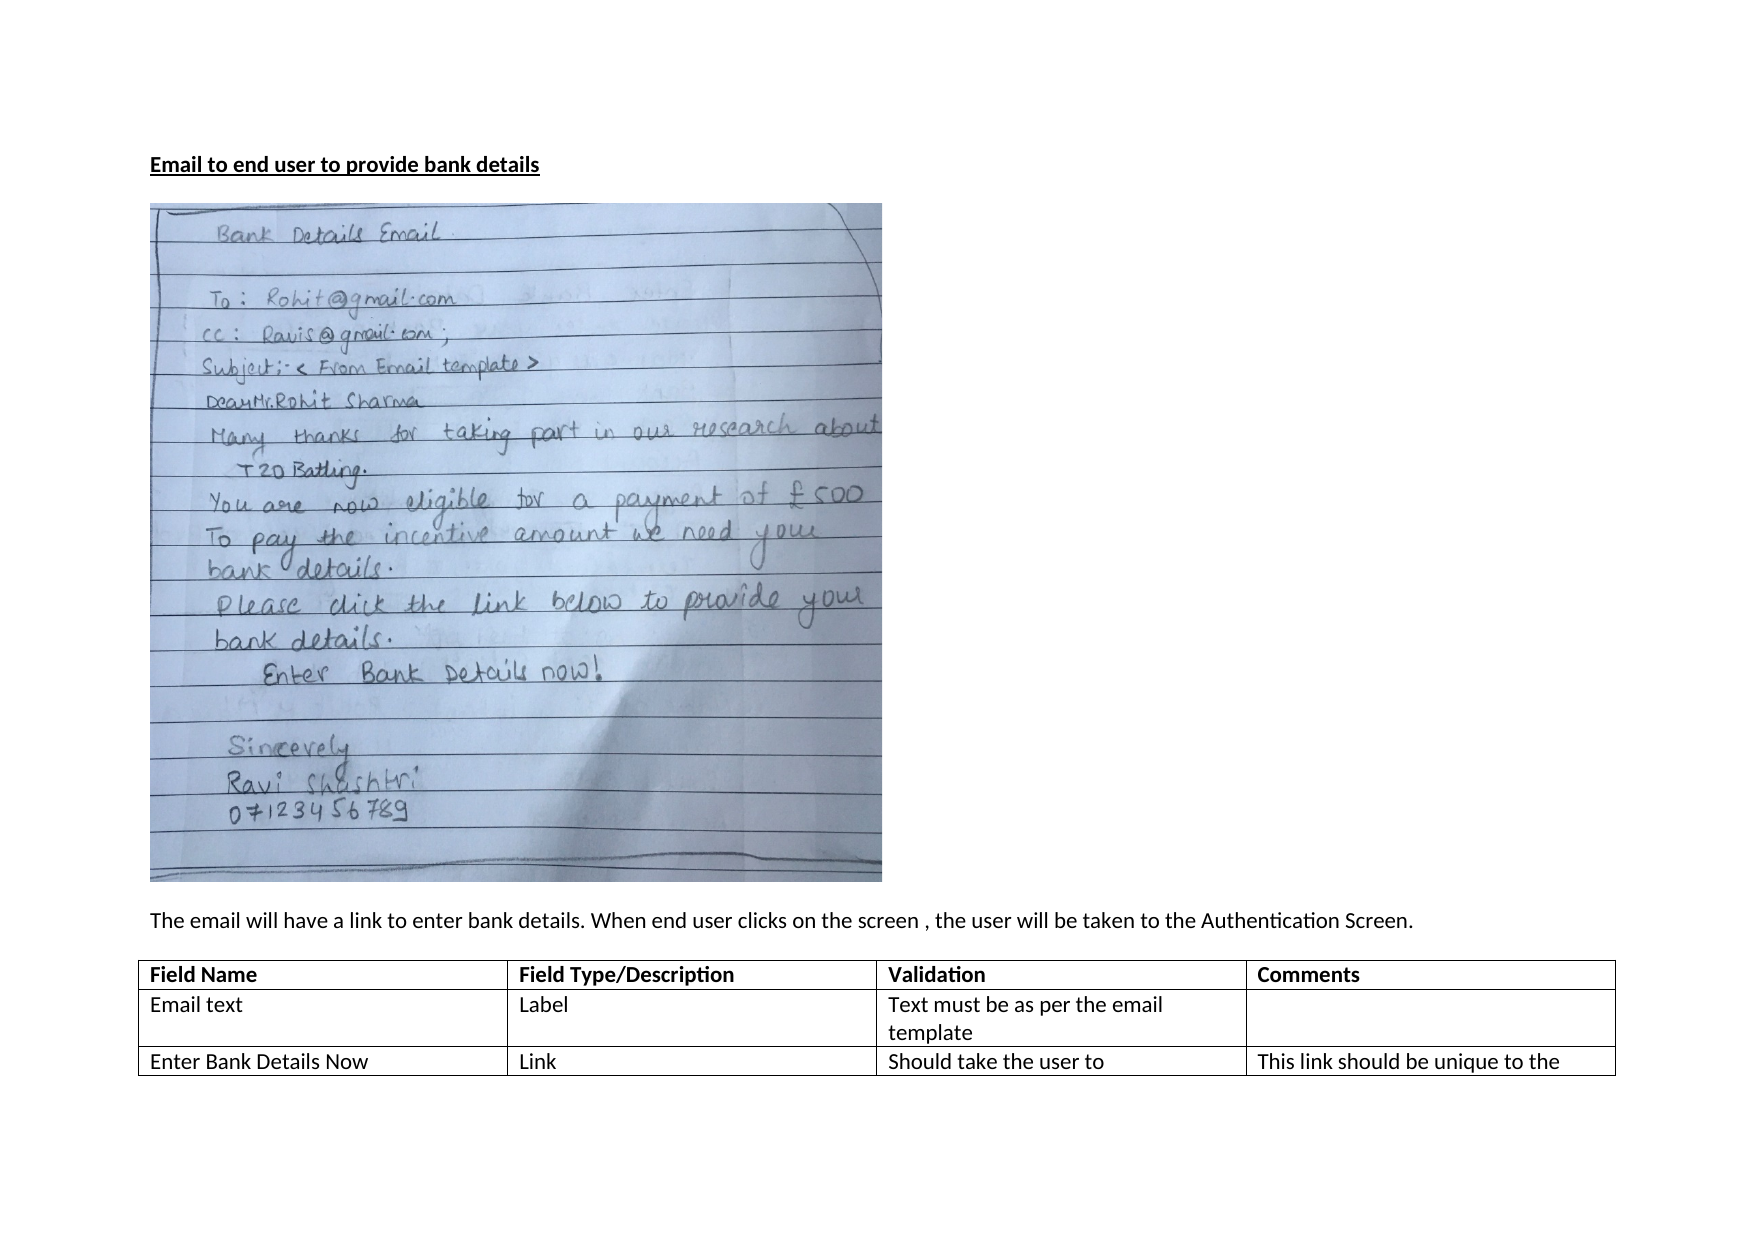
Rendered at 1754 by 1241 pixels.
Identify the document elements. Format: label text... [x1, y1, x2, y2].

table_header Field Name [139, 961, 507, 989]
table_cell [1247, 1047, 1615, 1075]
text The email will have a link to enter bank details. When end user clicks on the screen , the user will be taken to the Authentication Screen. [150, 907, 1604, 934]
table_header Field Type/Description [508, 961, 876, 989]
table_cell Email text [139, 990, 507, 1046]
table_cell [877, 1047, 1246, 1075]
table_cell [1247, 990, 1615, 1046]
table_header Comments [1247, 961, 1615, 989]
table_cell Label [508, 990, 876, 1046]
text Email to end user to provide bank details [150, 150, 1604, 178]
picture [150, 203, 883, 882]
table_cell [139, 1047, 507, 1075]
table_cell Link [508, 1047, 876, 1075]
table_header Validation [877, 961, 1246, 989]
table_cell Text must be as per the email template [877, 990, 1246, 1046]
